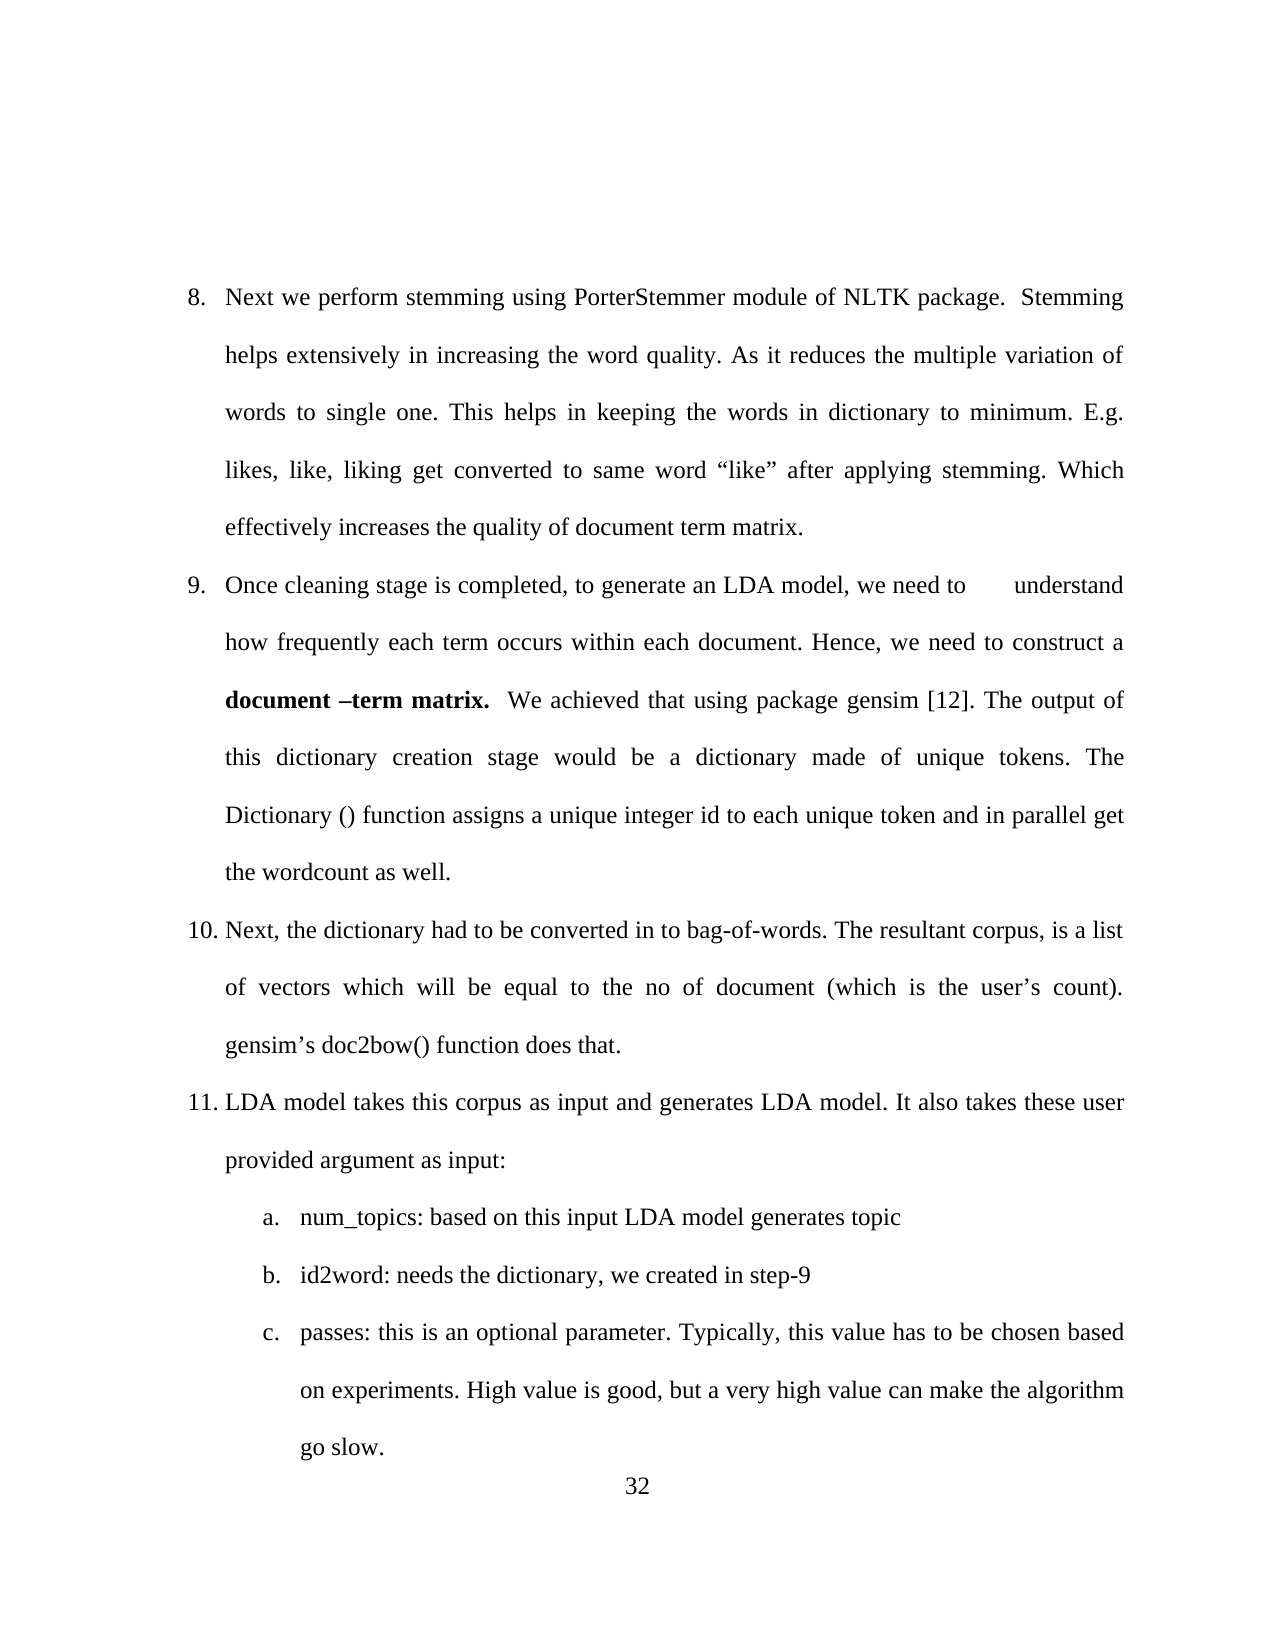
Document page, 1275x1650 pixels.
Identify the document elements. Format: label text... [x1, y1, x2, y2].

list passes: this is an optional parameter. Typically, this value has to be chosen based on experiments. High value is good, but a very high value can make the algorithm go slow. [262, 1317, 1125, 1461]
list Next, the dictionary had to be converted in to bag-of-words. The resultant corpus, is a list of vectors which will be equal to the no of document (which is the user’s count). gensim’s doc2bow() function does that. [187, 915, 1125, 1059]
list id2word: needs the dictionary, we created in step-9 [262, 1260, 1125, 1289]
list Once cleaning stage is completed, to generate an LDA model, we need to understand how frequently each term occurs within each document. Hence, we need to construct a document –term matrix. We achieved that using package gensim [12]. The output of this dictionary creation stage would be a dictionary made of unique tokens. The Dictionary () function assigns a unique integer id to each unique token and in parallel get the wordcount as well. [187, 570, 1125, 886]
list num_topics: based on this input LDA model generates topic [262, 1202, 1125, 1231]
list LDA model takes this corpus as input and generates LDA model. It also takes these user provided argument as input: [187, 1087, 1125, 1174]
list Next we perform stemming using PorterStemmer module of NLTK package. Stemming helps extensively in increasing the word quality. As it reduces the multiple variation of words to single one. This helps in keeping the words in dictionary to minimum. E.g. likes, like, liking get converted to same word “like” after applying stemming. Which effectively increases the quality of document term matrix. [187, 282, 1125, 541]
